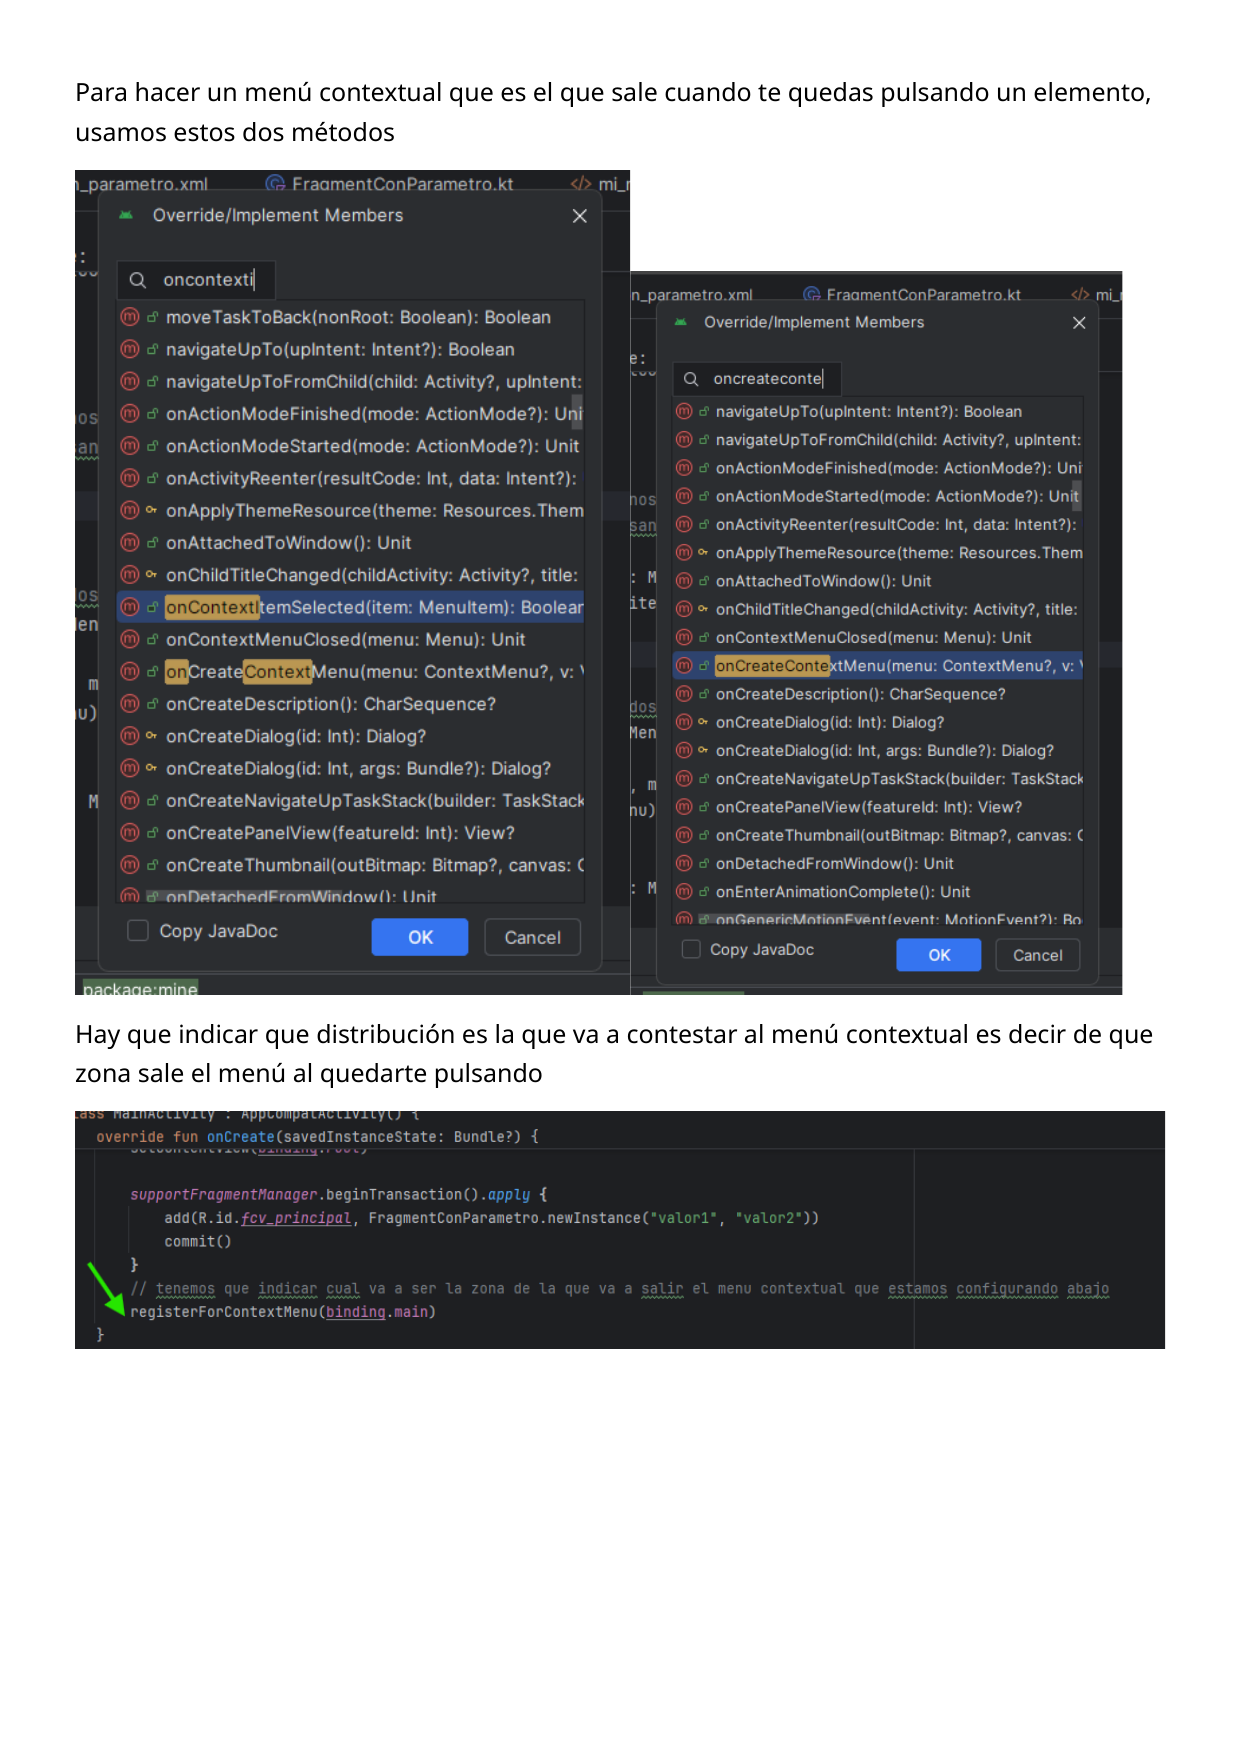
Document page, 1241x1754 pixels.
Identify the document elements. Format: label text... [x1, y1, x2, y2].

text Para hacer un menú contextual que es el que sale cuando te quedas pulsando un elemento, usamos estos dos métodos [75, 75, 1165, 148]
picture [75, 170, 1123, 995]
picture [75, 1111, 1166, 1349]
text Hay que indicar que distribución es la que va a contestar al menú contextual es decir de que zona sale el menú al quedarte pulsando [75, 1017, 1165, 1090]
